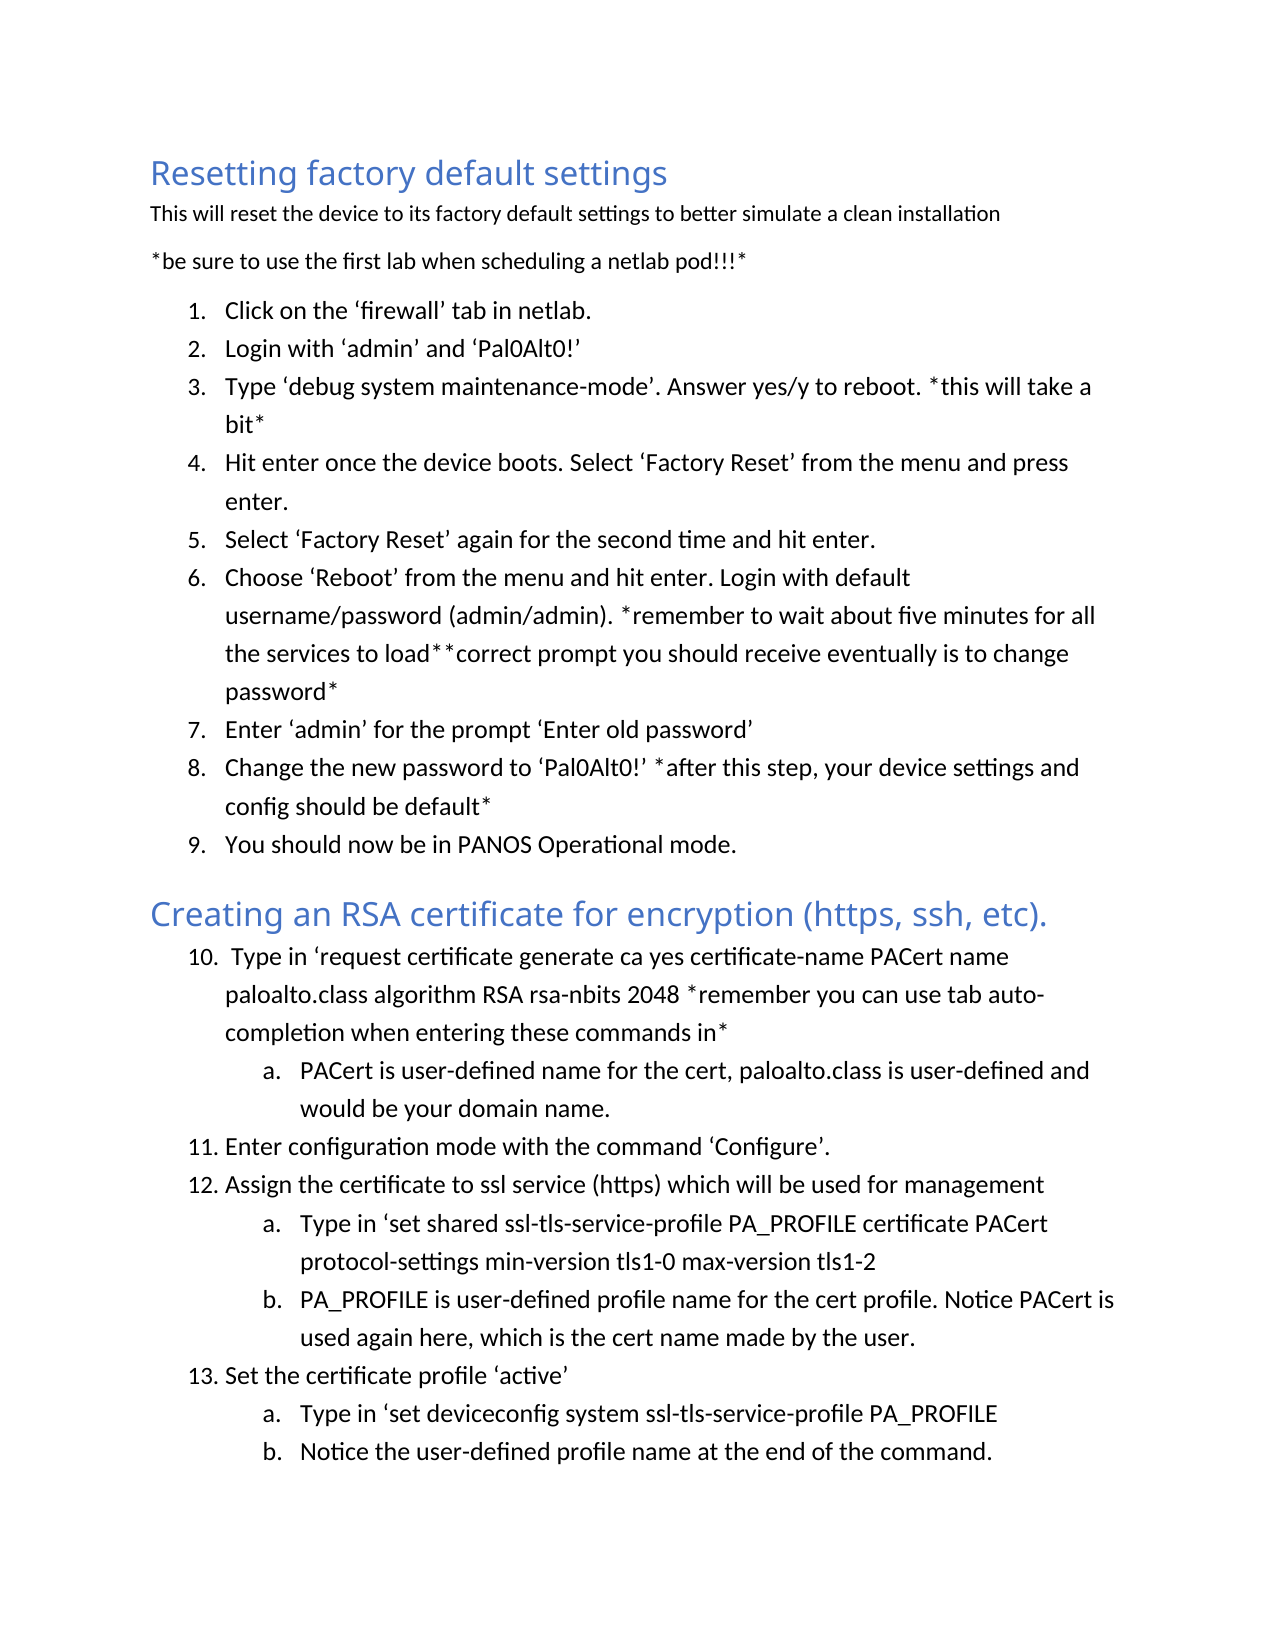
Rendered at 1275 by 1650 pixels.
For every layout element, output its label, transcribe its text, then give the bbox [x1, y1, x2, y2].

subtitle Creating an RSA certificate for encryption (https, ssh, etc). [150, 891, 1125, 936]
list Type in ‘request certificate generate ca yes certificate-name PACert name paloalto.class algorithm RSA rsa-nbits 2048 *remember you can use tab auto-completion when entering these commands in* [187, 940, 1125, 1048]
list Select ‘Factory Reset’ again for the second time and hit enter. [187, 523, 1125, 554]
list PA_PROFILE is user-defined profile name for the cert profile. Notice PACert is used again here, which is the cert name made by the user. [262, 1283, 1125, 1353]
list Enter ‘admin’ for the prompt ‘Enter old password’ [187, 713, 1125, 745]
list Change the new password to ‘Pal0Alt0!’ *after this step, your device settings and config should be default* [187, 752, 1125, 821]
list Type in ‘set deviceconfig system ssl-tls-service-profile PA_PROFILE [262, 1397, 1125, 1429]
list PACert is user-defined name for the cert, paloalto.class is user-defined and would be your domain name. [262, 1054, 1125, 1124]
list Type ‘debug system maintenance-mode’. Answer yes/y to reboot. *this will take a bit* [187, 370, 1125, 440]
subtitle Resetting factory default settings [150, 150, 1125, 195]
list Hit enter once the device boots. Select ‘Factory Reset’ from the menu and press enter. [187, 447, 1125, 516]
list Notice the user-defined profile name at the end of the command. [262, 1436, 1125, 1467]
list Login with ‘admin’ and ‘Pal0Alt0!’ [187, 332, 1125, 364]
text *be sure to use the first lab when scheduling a netlab pod!!!* [150, 246, 1125, 275]
list Enter configuration mode with the command ‘Configure’. [187, 1131, 1125, 1162]
list Assign the certificate to ssl service (https) which will be used for management [187, 1169, 1125, 1200]
list Set the certificate profile ‘active’ [187, 1359, 1125, 1391]
list Click on the ‘firewall’ tab in netlab. [187, 294, 1125, 326]
list Choose ‘Reboot’ from the menu and hit enter. Login with default username/password (admin/admin). *remember to wait about five minutes for all the services to load**correct prompt you should receive eventually is to change password* [187, 561, 1125, 707]
list Type in ‘set shared ssl-tls-service-profile PA_PROFILE certificate PACert protocol-settings min-version tls1-0 max-version tls1-2 [262, 1207, 1125, 1277]
text This will reset the device to its factory default settings to better simulate a clean installation [150, 199, 1125, 227]
list You should now be in PANOS Operational mode. [187, 828, 1125, 859]
